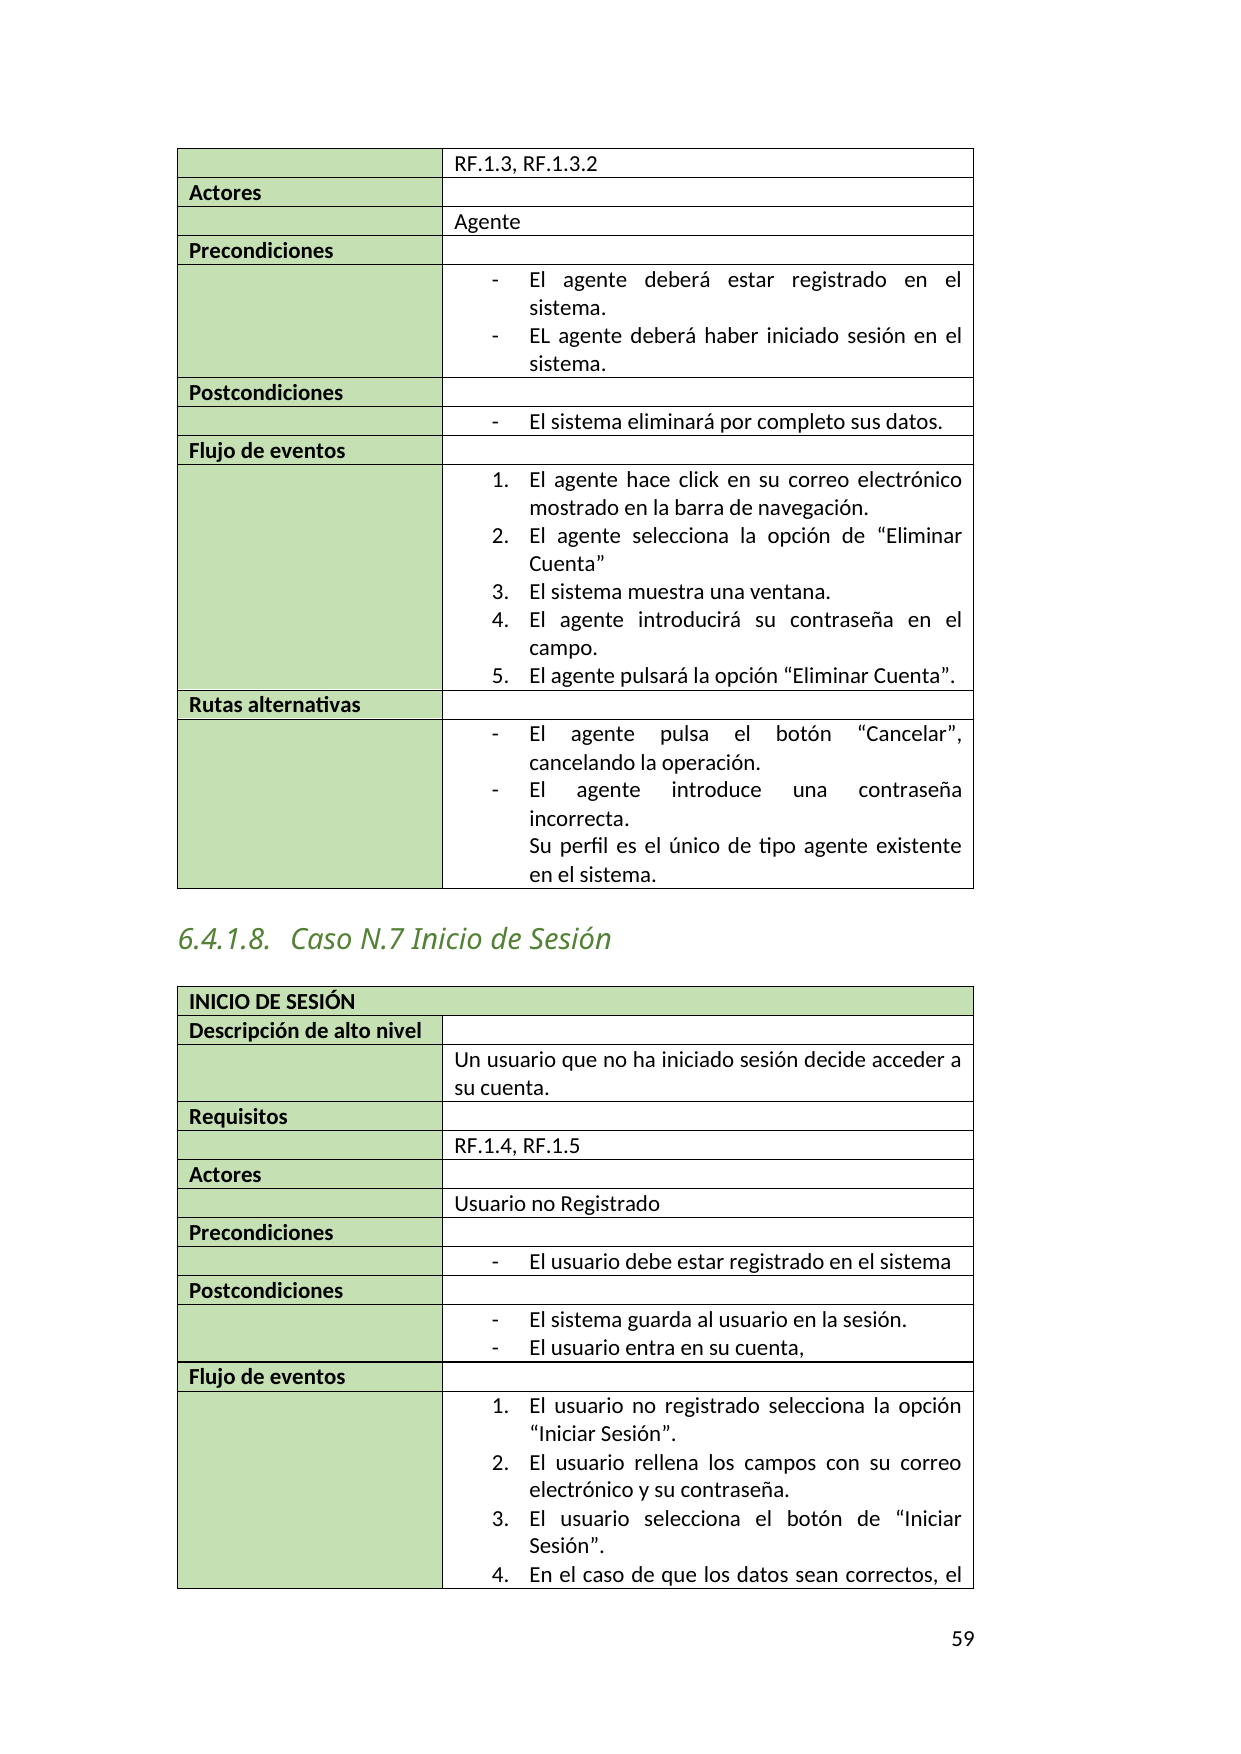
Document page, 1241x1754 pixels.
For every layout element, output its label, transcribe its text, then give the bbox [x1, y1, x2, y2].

table_cell [178, 1045, 442, 1101]
table_cell [178, 465, 442, 689]
table_cell Precondiciones [178, 236, 442, 264]
table_cell El agente pulsa el botón “Cancelar”, cancelando la operación. El agente introduce una contraseña incorrecta. Su perfil es el único de tipo agente existente en el sistema. [443, 720, 973, 888]
subtitle Caso N.7 Inicio de Sesión [177, 918, 974, 958]
table_cell El sistema eliminará por completo sus datos. [443, 407, 973, 435]
table_cell [178, 407, 442, 435]
table_header INICIO DE SESIÓN [178, 987, 973, 1015]
table_cell Flujo de eventos [178, 1363, 442, 1391]
table_cell Postcondiciones [178, 1276, 442, 1304]
table_cell El sistema guarda al usuario en la sesión. El usuario entra en su cuenta, [443, 1305, 973, 1361]
table_cell [178, 1247, 442, 1275]
table_cell Rutas alternativas [178, 691, 442, 718]
table_cell [443, 1363, 973, 1391]
table_cell Precondiciones [178, 1218, 442, 1246]
table_cell RF.1.4, RF.1.5 [443, 1131, 973, 1159]
table_cell [443, 178, 973, 206]
table_cell Descripción de alto nivel [178, 1016, 442, 1044]
table_cell Usuario no Registrado [443, 1189, 973, 1217]
table_cell Actores [178, 1160, 442, 1188]
table_cell [443, 436, 973, 464]
table_cell [178, 1131, 442, 1159]
table_cell [443, 691, 973, 718]
table_cell Un usuario que no ha iniciado sesión decide acceder a su cuenta. [443, 1045, 973, 1101]
table_cell [443, 378, 973, 406]
table_cell [443, 236, 973, 264]
table_cell RF.1.3, RF.1.3.2 [443, 149, 973, 177]
table_cell [443, 1016, 973, 1044]
table_cell Postcondiciones [178, 378, 442, 406]
table_cell Requisitos [178, 1102, 442, 1130]
table_cell [178, 1189, 442, 1217]
table_cell [178, 265, 442, 377]
table_cell [178, 1392, 442, 1588]
table_cell [178, 720, 442, 888]
table_cell El usuario debe estar registrado en el sistema [443, 1247, 973, 1275]
table_cell El agente hace click en su correo electrónico mostrado en la barra de navegación. El agente selecciona la opción de “Eliminar Cuenta” El sistema muestra una ventana. El agente introducirá su contraseña en el campo. El agente pulsará la opción “Eliminar Cuenta”. [443, 465, 973, 689]
table_cell [178, 207, 442, 235]
table_cell El agente deberá estar registrado en el sistema. EL agente deberá haber iniciado sesión en el sistema. [443, 265, 973, 377]
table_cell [443, 1392, 973, 1588]
table_cell [443, 1276, 973, 1304]
table_cell [178, 1305, 442, 1361]
table_cell [443, 1102, 973, 1130]
table_cell Agente [443, 207, 973, 235]
table_cell [443, 1218, 973, 1246]
table_cell [178, 149, 442, 177]
table_cell Flujo de eventos [178, 436, 442, 464]
table_cell Actores [178, 178, 442, 206]
table_cell [443, 1160, 973, 1188]
